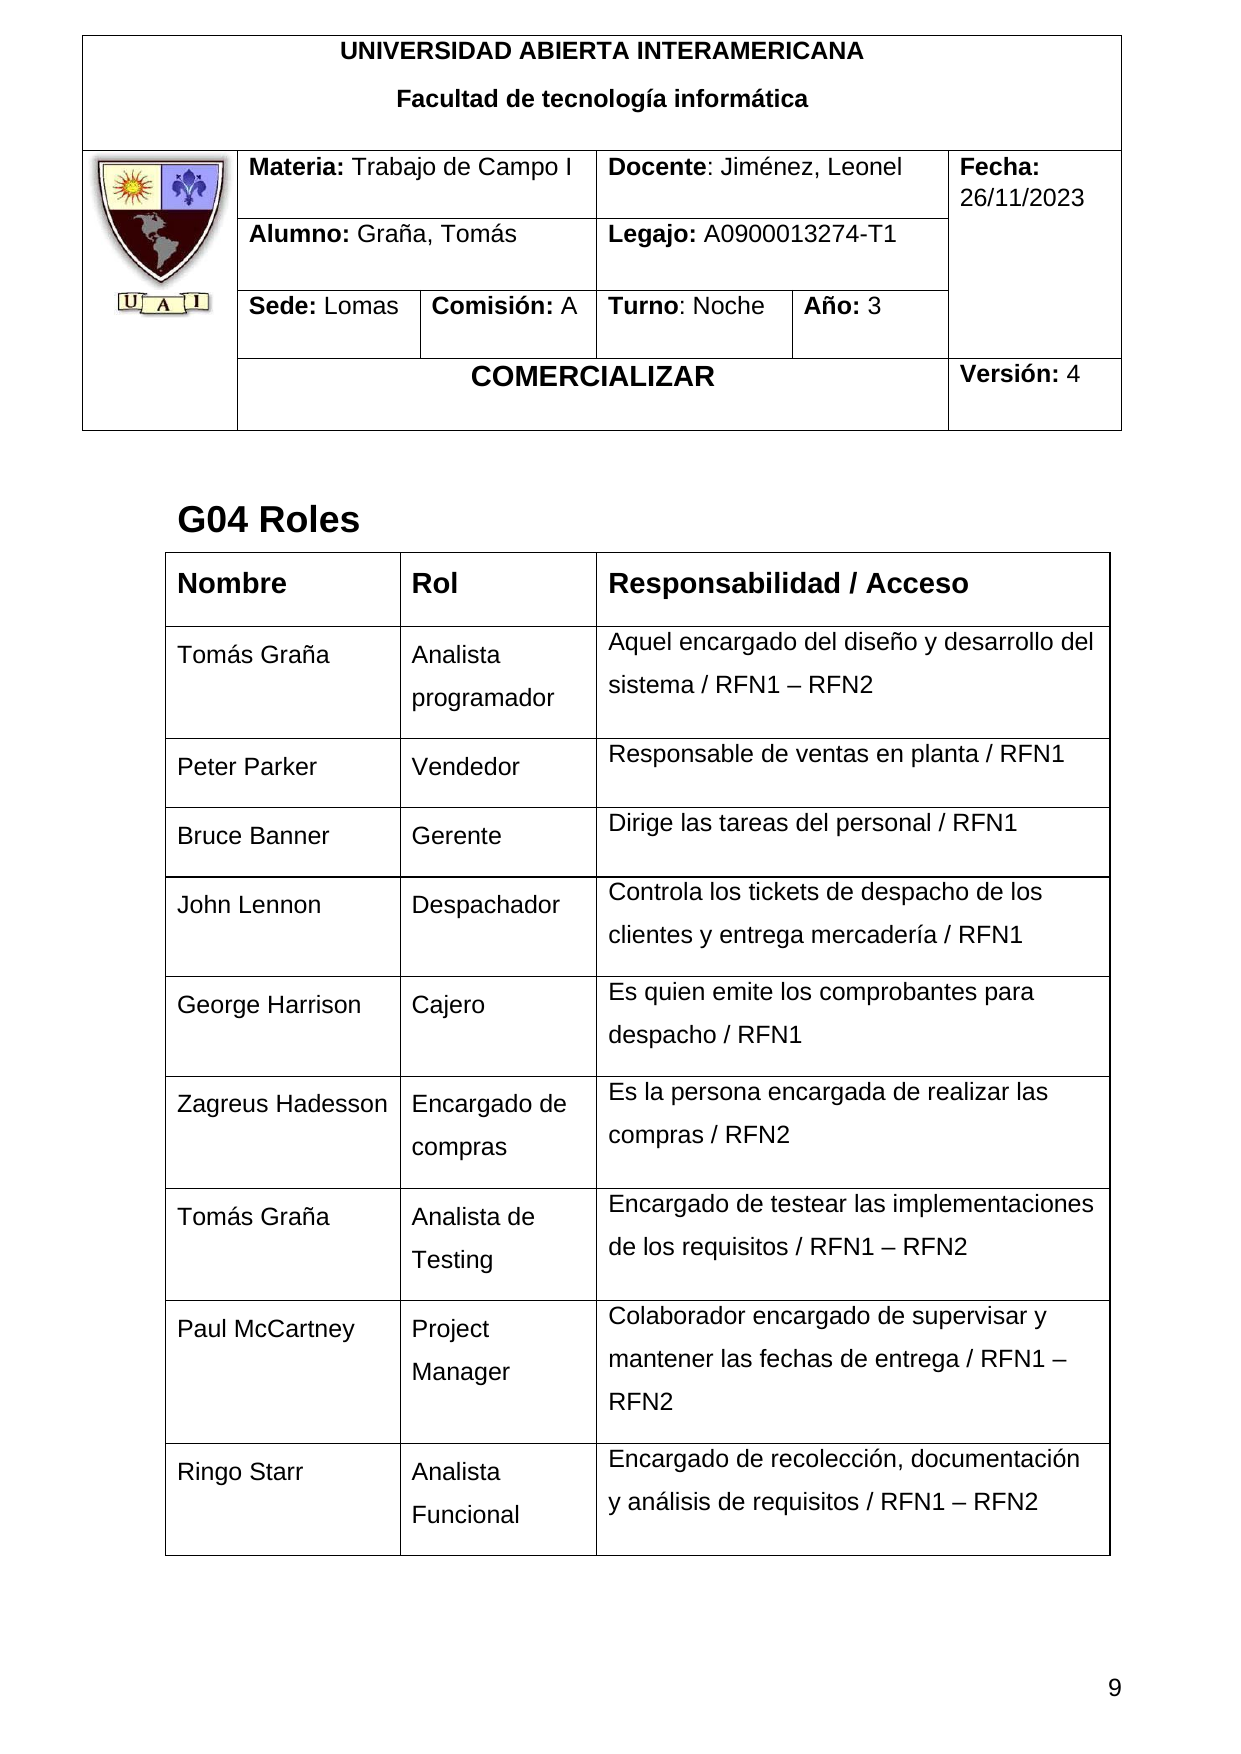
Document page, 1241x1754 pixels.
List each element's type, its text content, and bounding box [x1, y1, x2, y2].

table_cell Dirige las tareas del personal / RFN1 [597, 808, 1109, 876]
table_cell Encargado de compras [401, 1077, 596, 1188]
table_cell Project Manager [401, 1301, 596, 1443]
table_cell George Harrison [166, 977, 400, 1076]
table_cell Gerente [401, 808, 596, 876]
table_cell Colaborador encargado de supervisar y mantener las fechas de entrega / RFN1 – RFN2 [597, 1301, 1109, 1443]
table_cell Es quien emite los comprobantes para despacho / RFN1 [597, 977, 1109, 1076]
table_header Rol [401, 553, 596, 626]
table_cell Responsable de ventas en planta / RFN1 [597, 739, 1109, 807]
table_cell Analista programador [401, 627, 596, 738]
table_cell Analista de Testing [401, 1189, 596, 1300]
table_cell John Lennon [166, 878, 400, 976]
table_cell Encargado de recolección, documentación y análisis de requisitos / RFN1 – RFN2 [597, 1444, 1109, 1555]
table_cell Despachador [401, 878, 596, 976]
table_cell Bruce Banner [166, 808, 400, 876]
table_cell Controla los tickets de despacho de los clientes y entrega mercadería / RFN1 [597, 878, 1109, 976]
table_cell Paul McCartney [166, 1301, 400, 1443]
table_header Responsabilidad / Acceso [597, 553, 1109, 626]
table_cell Encargado de testear las implementaciones de los requisitos / RFN1 – RFN2 [597, 1189, 1109, 1300]
table_cell Aquel encargado del diseño y desarrollo del sistema / RFN1 – RFN2 [597, 627, 1109, 738]
table_cell Vendedor [401, 739, 596, 807]
table_cell Cajero [401, 977, 596, 1076]
table_cell Peter Parker [166, 739, 400, 807]
table_header Nombre [166, 553, 400, 626]
table_cell Tomás Graña [166, 627, 400, 738]
table_cell Analista Funcional [401, 1444, 596, 1555]
picture [87, 151, 234, 320]
table_cell Tomás Graña [166, 1189, 400, 1300]
table_cell Ringo Starr [166, 1444, 400, 1555]
subtitle G04 Roles [177, 497, 1122, 540]
table_cell Zagreus Hadesson [166, 1077, 400, 1188]
table_cell Es la persona encargada de realizar las compras / RFN2 [597, 1077, 1109, 1188]
